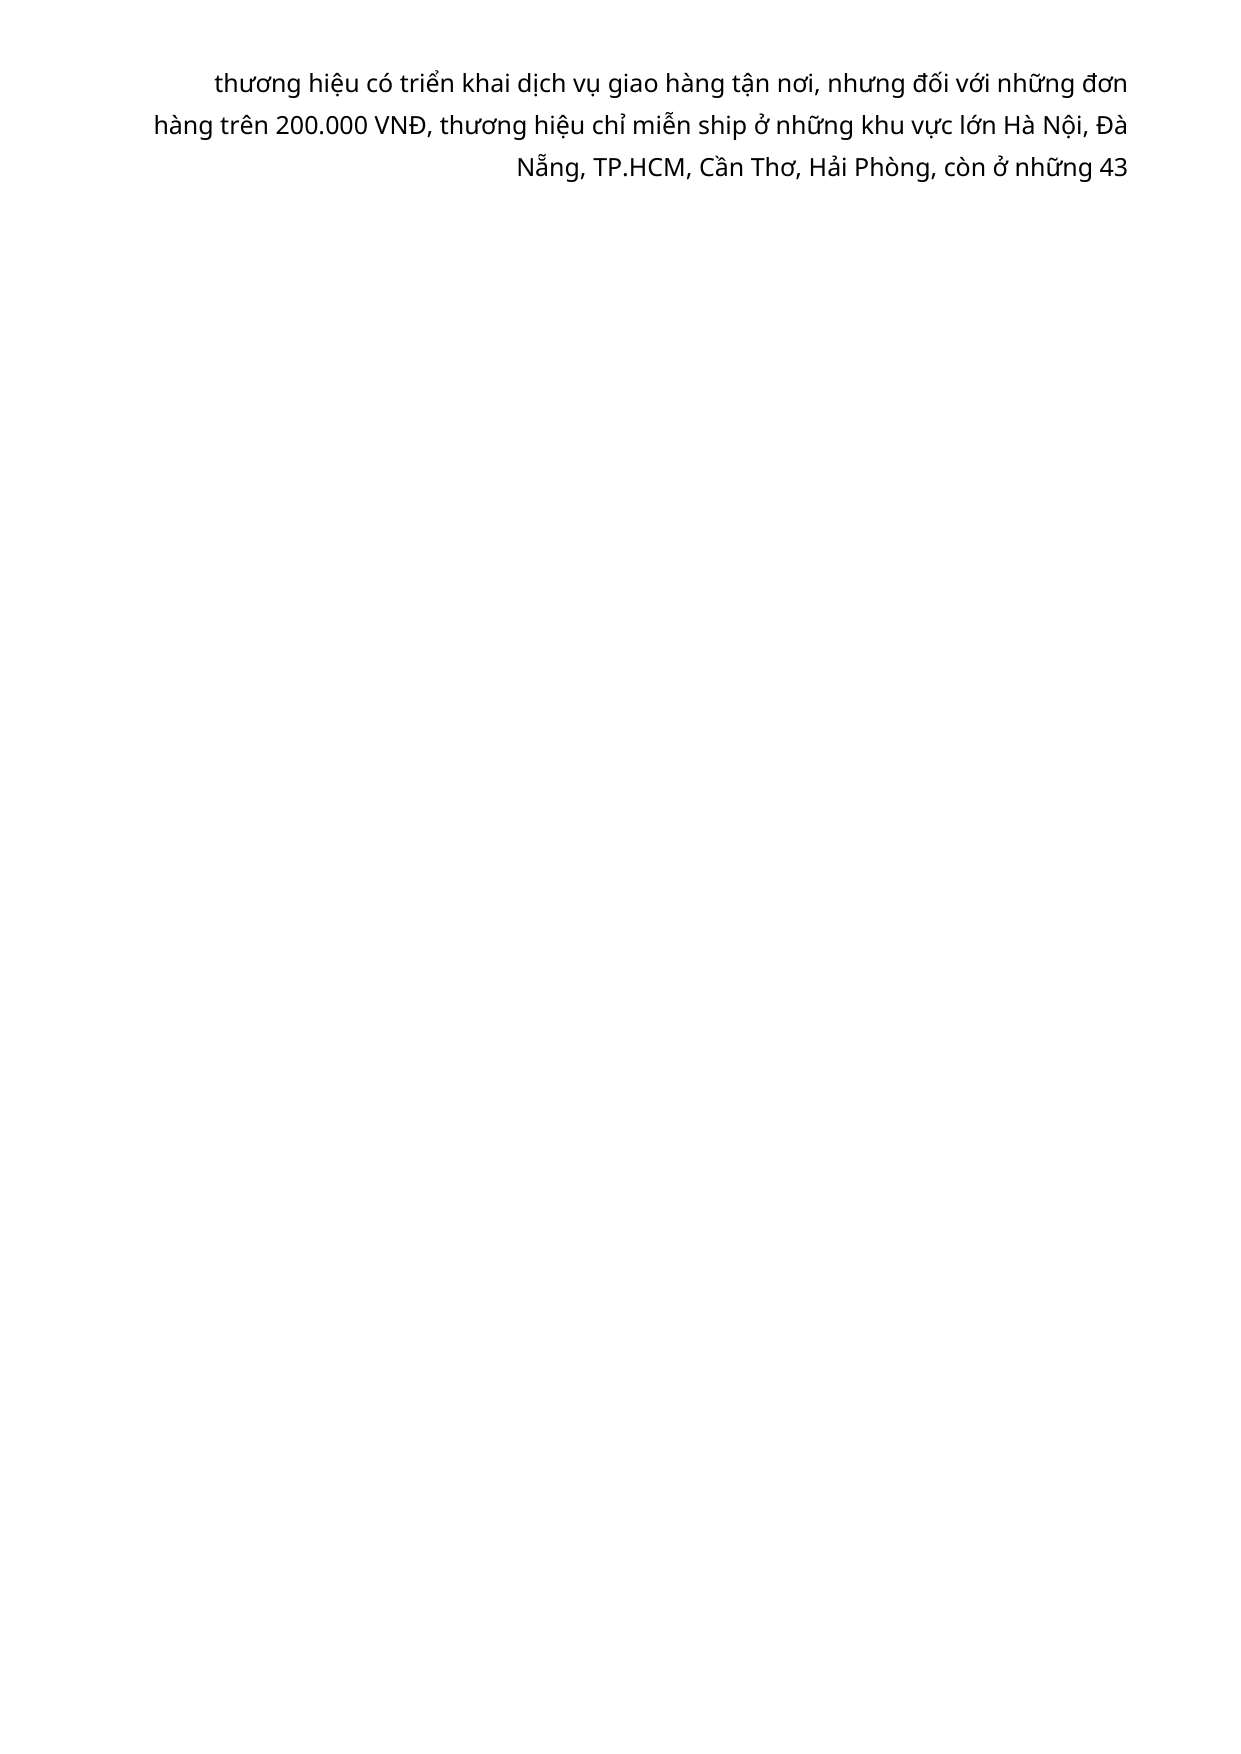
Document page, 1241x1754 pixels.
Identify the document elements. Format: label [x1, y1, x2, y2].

text [148, 59, 1128, 185]
